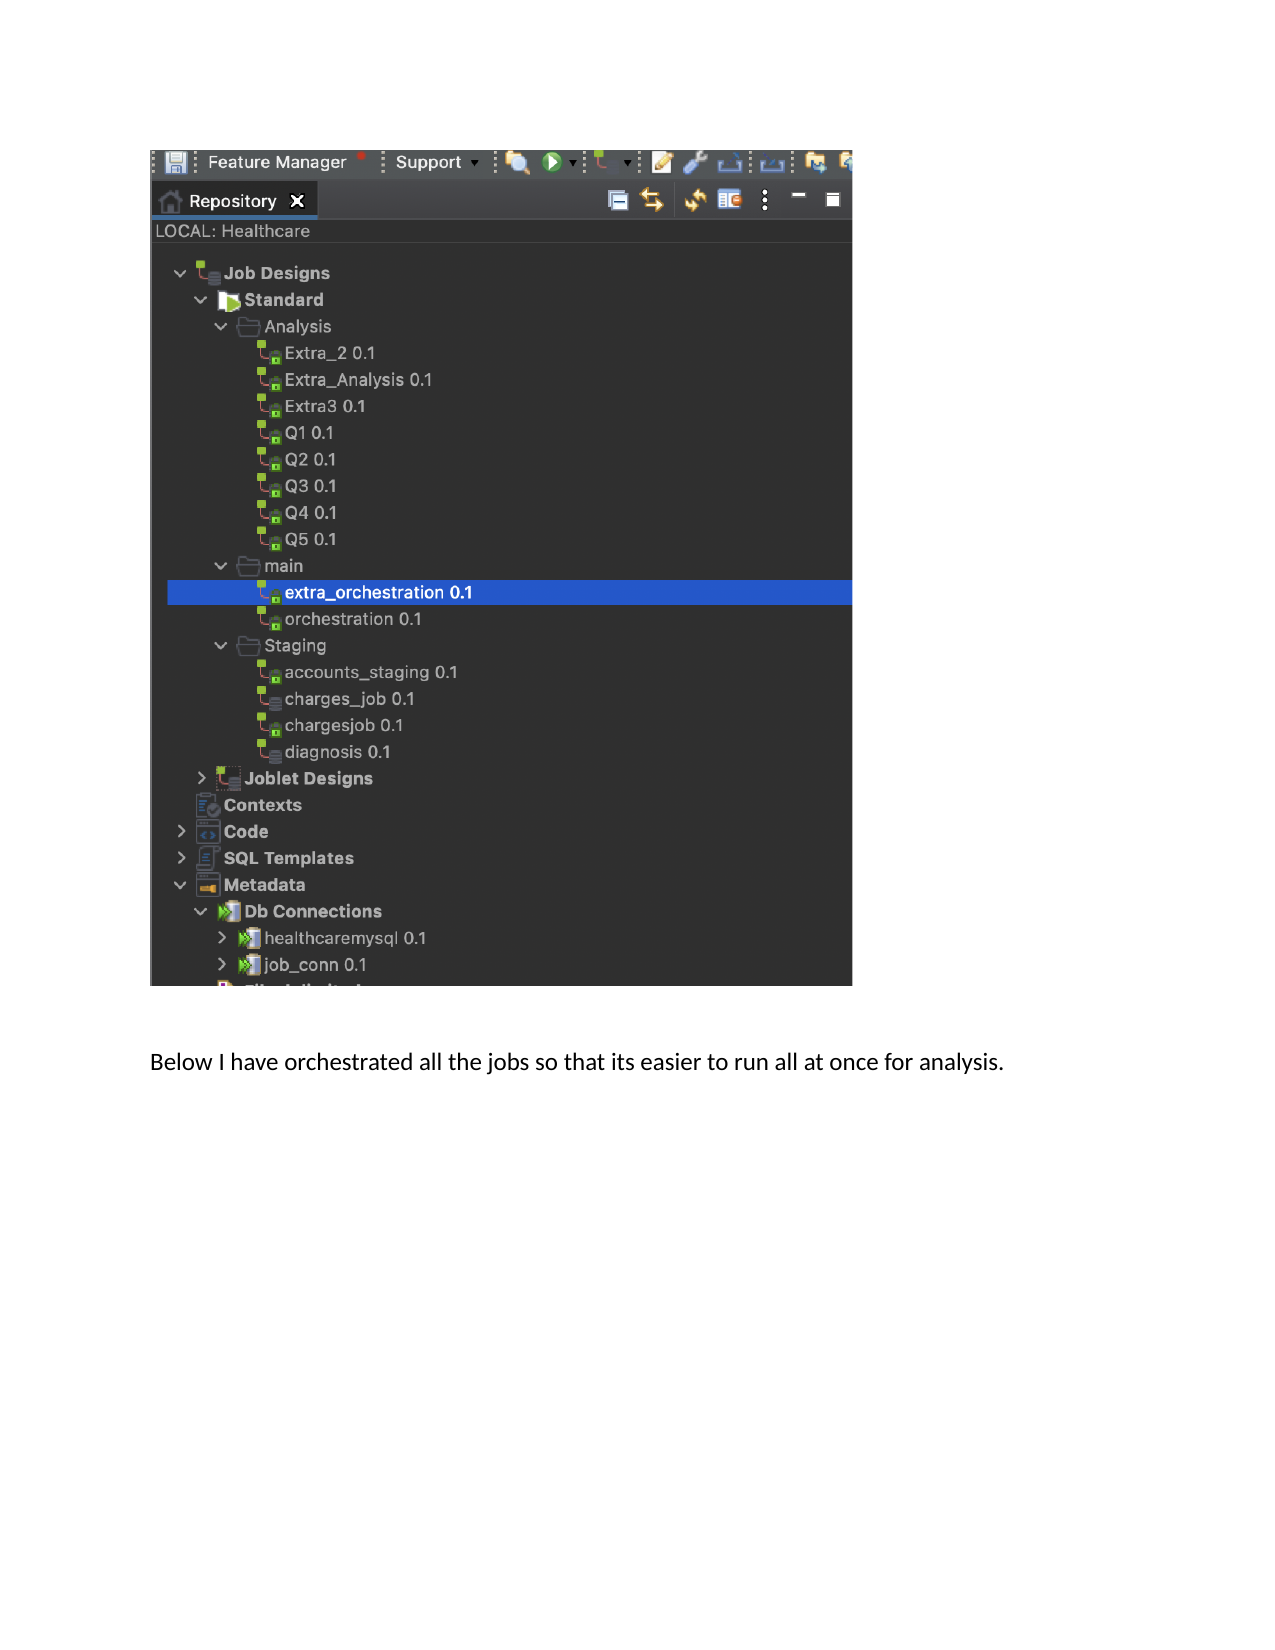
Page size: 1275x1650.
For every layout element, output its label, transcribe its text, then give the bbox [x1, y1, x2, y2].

picture [150, 150, 853, 986]
text Below I have orchestrated all the jobs so that its easier to run all at once for analysis. [150, 1046, 1125, 1077]
